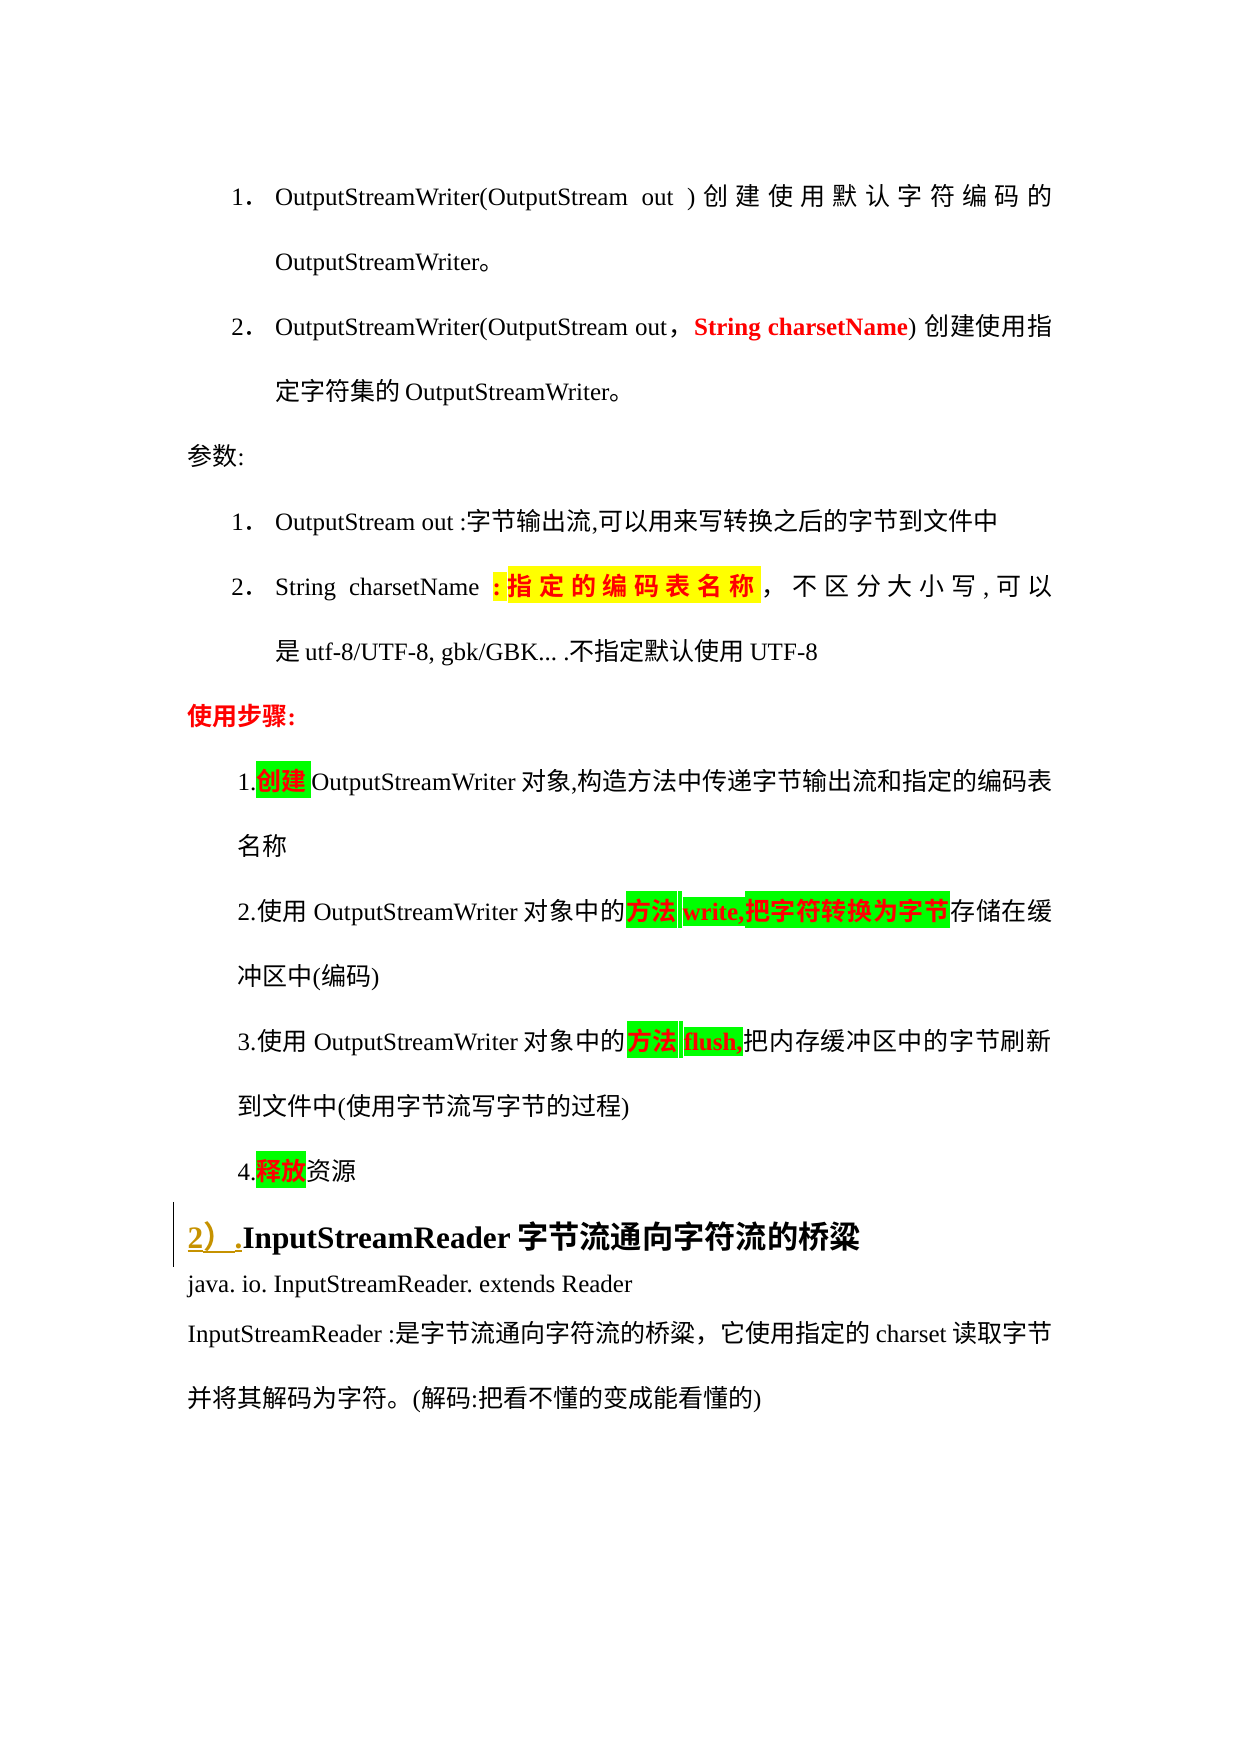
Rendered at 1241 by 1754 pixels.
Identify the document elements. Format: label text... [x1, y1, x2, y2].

text 参数: [187, 422, 1053, 487]
list OutputStreamWriter(OutputStream out，String charsetName) 创建使用指定字符集的OutputStreamWriter。 [231, 292, 1053, 422]
text 使用步骤: [187, 682, 1053, 747]
text 1.创建OutputStreamWriter对象,构造方法中传递字节输出流和指定的编码表名称 [237, 747, 1053, 877]
text 2.使用OutputStreamWriter对象中的方法write,把字符转换为字节存储在缓冲区中(编码) [237, 877, 1053, 1007]
text 3.使用OutputStreamWriter对象中的方法flush,把内存缓冲区中的字节刷新到文件中(使用字节流写字节的过程) [237, 1007, 1053, 1137]
subtitle InputStreamReader字节流通向字符流的桥粱 [187, 1202, 1053, 1267]
text 4.释放资源 [237, 1137, 1053, 1202]
list OutputStreamWriter(OutputStream out )创建使用默认字符编码的OutputStreamWriter。 [231, 162, 1053, 292]
list String charsetName :指定的编码表名称，不区分大小写,可以是utf-8/UTF-8, gbk/GBK... .不指定默认使用UTF-8 [231, 552, 1053, 682]
text InputStreamReader :是字节流通向字符流的桥粱，它使用指定的charset 读取字节并将其解码为字符。(解码:把看不懂的变成能看懂的) [187, 1299, 1053, 1429]
text java. io. InputStreamReader. extends Reader [187, 1267, 1053, 1299]
list OutputStream out :字节输出流,可以用来写转换之后的字节到文件中 [231, 487, 1053, 552]
